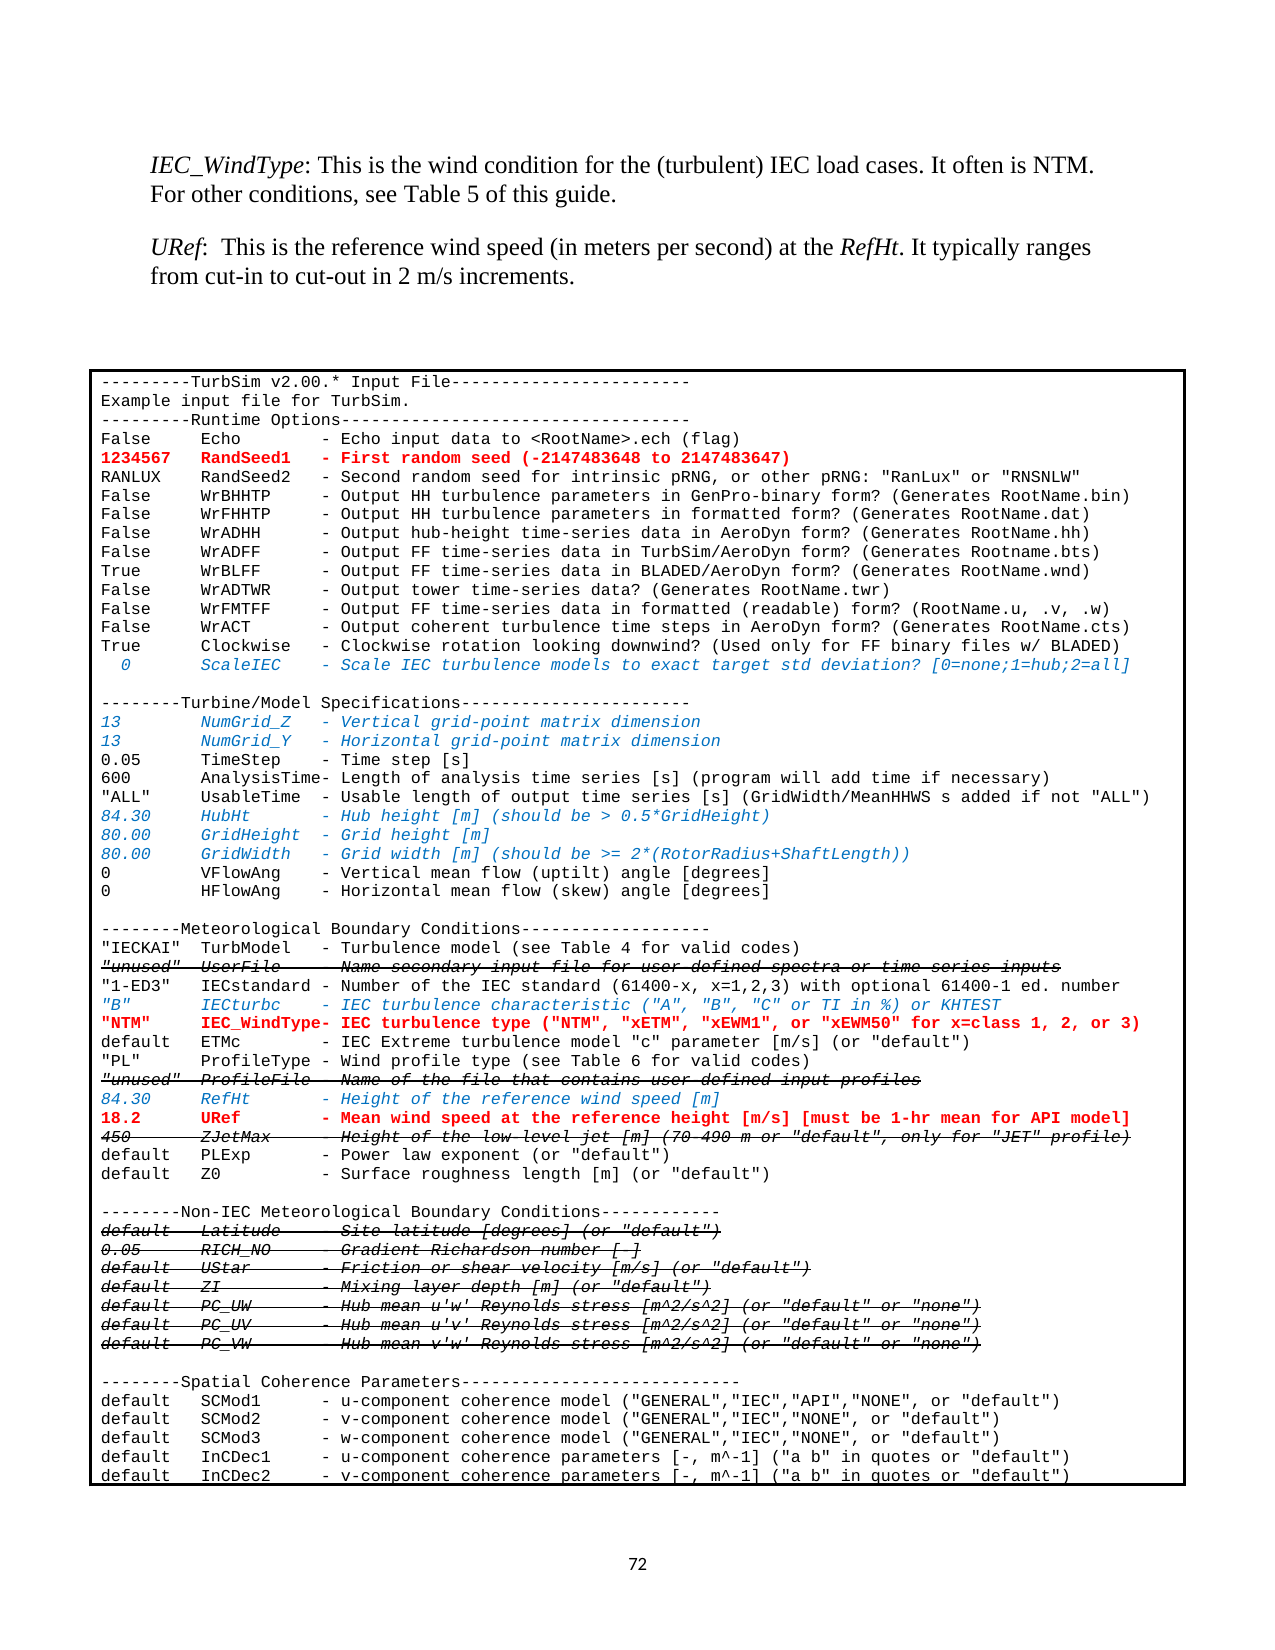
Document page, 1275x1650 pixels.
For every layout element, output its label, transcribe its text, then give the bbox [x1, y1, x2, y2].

text False WrFHHTP - Output HH turbulence parameters in formatted form? (Generates RootName.dat) [92, 501, 1183, 519]
text --------Turbine/Model Specifications----------------------- [92, 689, 1183, 708]
text 18.2 URef - Mean wind speed at the reference height [m/s] [must be 1-hr mean for API model] [92, 1104, 1183, 1123]
text ---------Runtime Options----------------------------------- [92, 406, 1183, 425]
text 13 NumGrid_Z - Vertical grid-point matrix dimension [92, 708, 1183, 727]
text "unused" UserFile - Name secondary input file for user-defined spectra or time series inputs [92, 953, 1183, 972]
text default InCDec1 - u-component coherence parameters [-, m^-1] ("a b" in quotes or "default") [92, 1443, 1183, 1462]
text default ETMc - IEC Extreme turbulence model "c" parameter [m/s] (or "default") [92, 1029, 1183, 1047]
text 13 NumGrid_Y - Horizontal grid-point matrix dimension [92, 727, 1183, 746]
text 450 ZJetMax - Height of the low-level jet [m] (70-490 m or "default", only for "JET" profile) [92, 1123, 1183, 1142]
text default PLExp - Power law exponent (or "default") [92, 1142, 1183, 1161]
text URef: This is the reference wind speed (in meters per second) at the RefHt. It typically ranges from cut-in to cut-out in 2 m/s increments. [150, 232, 1125, 290]
text IEC_WindType: This is the wind condition for the (turbulent) IEC load cases. It often is NTM. For other conditions, see Table 5 of this guide. [150, 150, 1125, 207]
text False WrADFF - Output FF time-series data in TurbSim/AeroDyn form? (Generates Rootname.bts) [92, 538, 1183, 557]
text "PL" ProfileType - Wind profile type (see Table 6 for valid codes) [92, 1047, 1183, 1066]
text False WrFMTFF - Output FF time-series data in formatted (readable) form? (RootName.u, .v, .w) [92, 595, 1183, 614]
text default PC_UW - Hub mean u'w' Reynolds stress [m^2/s^2] (or "default" or "none") [92, 1293, 1183, 1311]
text default SCMod3 - w-component coherence model ("GENERAL","IEC","NONE", or "default") [92, 1424, 1183, 1443]
text "1-ED3" IECstandard - Number of the IEC standard (61400-x, x=1,2,3) with optional 61400-1 ed. number [92, 972, 1183, 991]
text False WrACT - Output coherent turbulence time steps in AeroDyn form? (Generates RootName.cts) [92, 614, 1183, 633]
text RANLUX RandSeed2 - Second random seed for intrinsic pRNG, or other pRNG: "RanLux" or "RNSNLW" [92, 463, 1183, 482]
text default Latitude - Site latitude [degrees] (or "default") [92, 1217, 1183, 1236]
text default InCDec2 - v-component coherence parameters [-, m^-1] ("a b" in quotes or "default") [92, 1462, 1183, 1483]
text "IECKAI" TurbModel - Turbulence model (see Table 4 for valid codes) [92, 934, 1183, 953]
text True Clockwise - Clockwise rotation looking downwind? (Used only for FF binary files w/ BLADED) [92, 633, 1183, 652]
text default UStar - Friction or shear velocity [m/s] (or "default") [92, 1255, 1183, 1274]
text False Echo - Echo input data to <RootName>.ech (flag) [92, 425, 1183, 444]
text default Z0 - Surface roughness length [m] (or "default") [92, 1161, 1183, 1185]
text default SCMod2 - v-component coherence model ("GENERAL","IEC","NONE", or "default") [92, 1406, 1183, 1424]
text 0 VFlowAng - Vertical mean flow (uptilt) angle [degrees] [92, 859, 1183, 878]
text False WrADHH - Output hub-height time-series data in AeroDyn form? (Generates RootName.hh) [92, 519, 1183, 538]
text --------Non-IEC Meteorological Boundary Conditions------------ [92, 1198, 1183, 1217]
text 0.05 RICH_NO - Gradient Richardson number [-] [92, 1236, 1183, 1255]
text 84.30 HubHt - Hub height [m] (should be > 0.5*GridHeight) [92, 802, 1183, 821]
text default SCMod1 - u-component coherence model ("GENERAL","IEC","API","NONE", or "default") [92, 1387, 1183, 1406]
text --------Spatial Coherence Parameters---------------------------- [92, 1368, 1183, 1387]
text default ZI - Mixing layer depth [m] (or "default") [92, 1274, 1183, 1293]
text False WrBHHTP - Output HH turbulence parameters in GenPro-binary form? (Generates RootName.bin) [92, 482, 1183, 501]
text 0 HFlowAng - Horizontal mean flow (skew) angle [degrees] [92, 878, 1183, 902]
text False WrADTWR - Output tower time-series data? (Generates RootName.twr) [92, 576, 1183, 595]
text "ALL" UsableTime - Usable length of output time series [s] (GridWidth/MeanHHWS s added if not "ALL") [92, 783, 1183, 802]
text ---------TurbSim v2.00.* Input File------------------------ [92, 372, 1183, 388]
text "B" IECturbc - IEC turbulence characteristic ("A", "B", "C" or TI in %) or KHTEST [92, 991, 1183, 1010]
text "NTM" IEC_WindType- IEC turbulence type ("NTM", "xETM", "xEWM1", or "xEWM50" for x=class 1, 2, or 3) [92, 1010, 1183, 1029]
text default PC_VW - Hub mean v'w' Reynolds stress [m^2/s^2] (or "default" or "none") [92, 1330, 1183, 1354]
text --------Meteorological Boundary Conditions------------------- [92, 916, 1183, 934]
text "unused" ProfileFile - Name of the file that contains user-defined input profiles [92, 1066, 1183, 1085]
text default PC_UV - Hub mean u'v' Reynolds stress [m^2/s^2] (or "default" or "none") [92, 1311, 1183, 1330]
text 600 AnalysisTime- Length of analysis time series [s] (program will add time if necessary) [92, 765, 1183, 783]
text 80.00 GridWidth - Grid width [m] (should be >= 2*(RotorRadius+ShaftLength)) [92, 840, 1183, 859]
text True WrBLFF - Output FF time-series data in BLADED/AeroDyn form? (Generates RootName.wnd) [92, 557, 1183, 576]
text Example input file for TurbSim. [92, 388, 1183, 406]
text 0 ScaleIEC - Scale IEC turbulence models to exact target std deviation? [0=none;1=hub;2=all] [92, 652, 1183, 676]
text 84.30 RefHt - Height of the reference wind speed [m] [92, 1085, 1183, 1104]
text 80.00 GridHeight - Grid height [m] [92, 821, 1183, 840]
text 0.05 TimeStep - Time step [s] [92, 746, 1183, 765]
text 1234567 RandSeed1 - First random seed (-2147483648 to 2147483647) [92, 444, 1183, 463]
